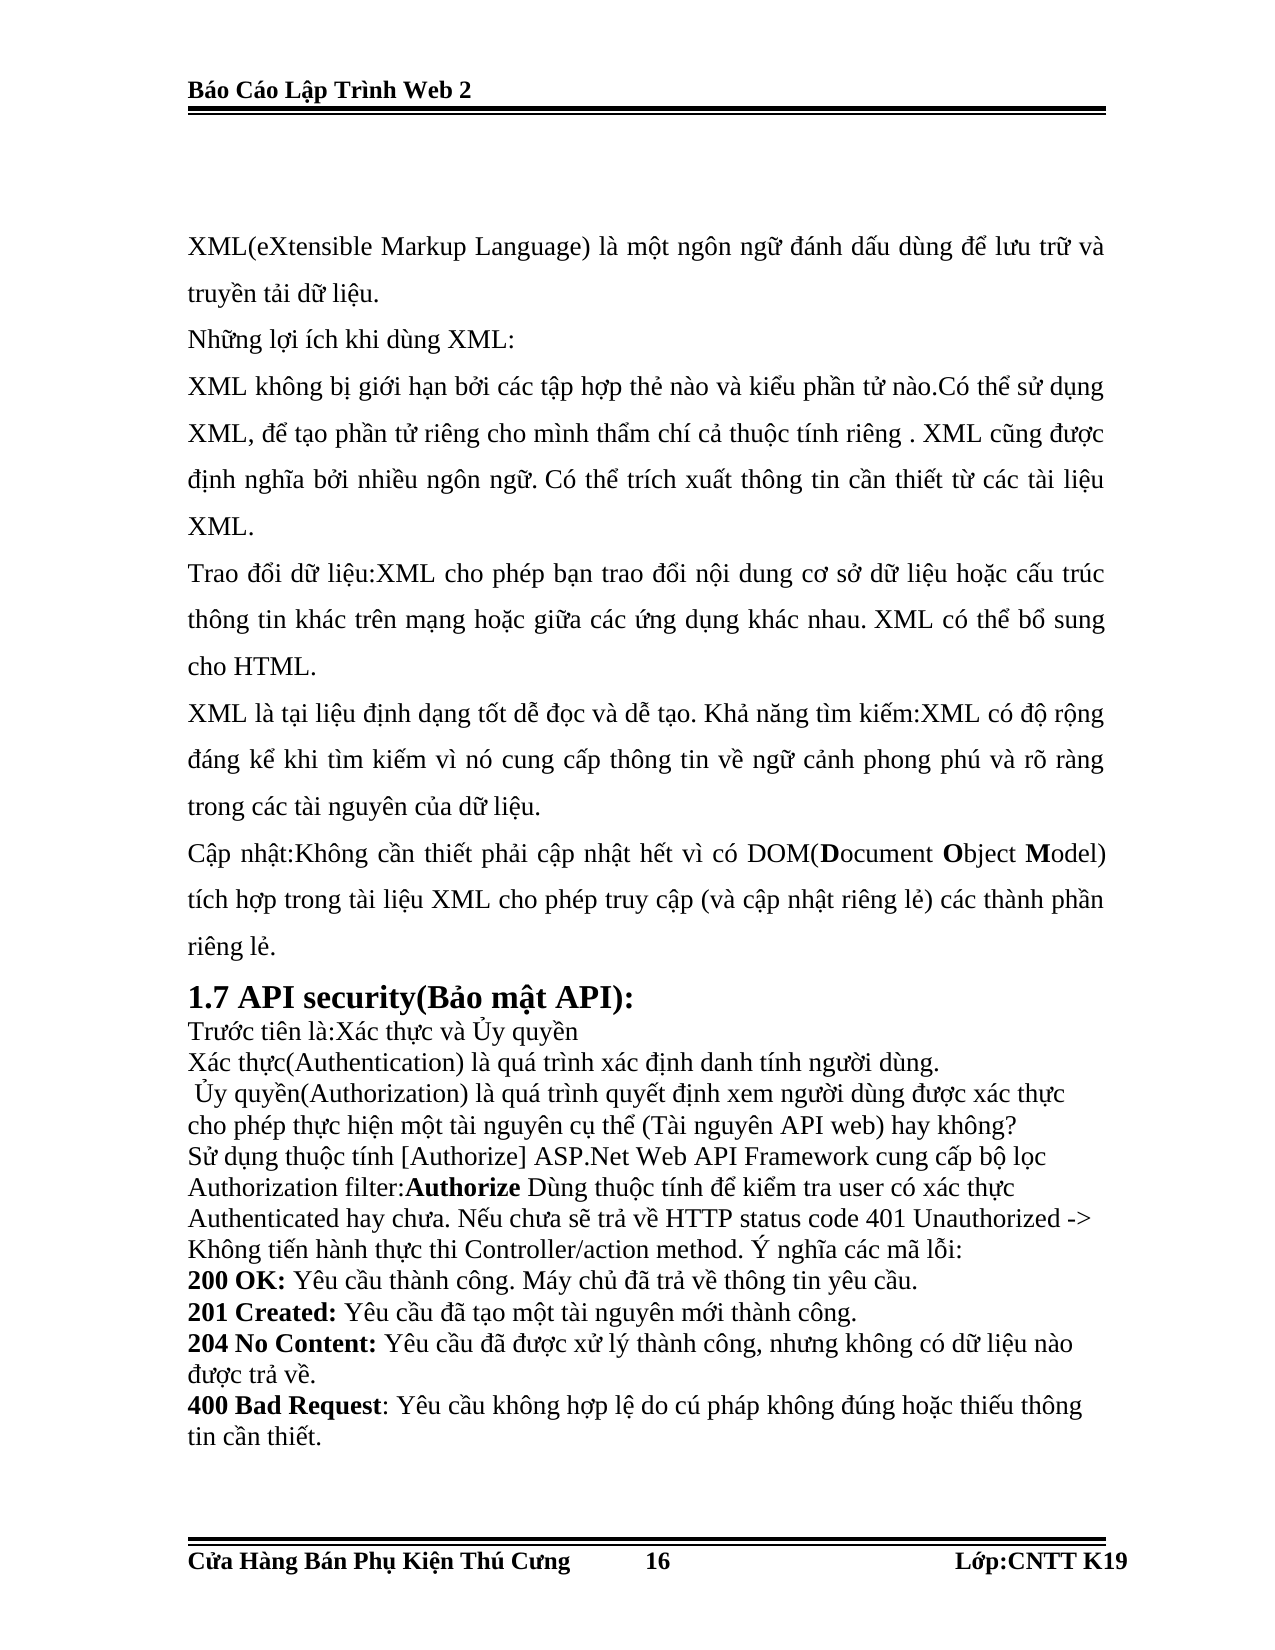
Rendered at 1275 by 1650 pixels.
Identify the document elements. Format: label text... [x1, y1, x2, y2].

text 204 No Content: Yêu cầu đã được xử lý thành công, nhưng không có dữ liệu nào được trả về. [187, 1327, 1106, 1389]
text XML là tại liệu định dạng tốt dễ đọc và dễ tạo. Khả năng tìm kiếm:XML có độ rộng đáng kể khi tìm kiếm vì nó cung cấp thông tin về ngữ cảnh phong phú và rõ ràng trong các tài nguyên của dữ liệu. [187, 697, 1106, 821]
text 400 Bad Request: Yêu cầu không hợp lệ do cú pháp không đúng hoặc thiếu thông tin cần thiết. [187, 1389, 1106, 1451]
text Ủy quyền(Authorization) là quá trình quyết định xem người dùng được xác thực cho phép thực hiện một tài nguyên cụ thể (Tài nguyên API web) hay không? [187, 1078, 1106, 1140]
text Trao đổi dữ liệu:XML cho phép bạn trao đổi nội dung cơ sở dữ liệu hoặc cấu trúc thông tin khác trên mạng hoặc giữa các ứng dụng khác nhau. XML có thể bổ sung cho HTML. [187, 557, 1106, 681]
text Xác thực(Authentication) là quá trình xác định danh tính người dùng. [187, 1046, 1106, 1078]
text Cập nhật:Không cần thiết phải cập nhật hết vì có DOM(Document Object Model) tích hợp trong tài liệu XML cho phép truy cập (và cập nhật riêng lẻ) các thành phần riêng lẻ. [187, 837, 1106, 961]
text 200 OK: Yêu cầu thành công. Máy chủ đã trả về thông tin yêu cầu. [187, 1264, 1106, 1296]
text Những lợi ích khi dùng XML: [187, 324, 1106, 355]
text 1.7 API security(Bảo mật API): [187, 977, 1106, 1015]
text XML không bị giới hạn bởi các tập hợp thẻ nào và kiểu phần tử nào.Có thể sử dụng XML, để tạo phần tử riêng cho mình thẩm chí cả thuộc tính riêng . XML cũng được định nghĩa bởi nhiều ngôn ngữ. Có thể trích xuất thông tin cần thiết từ các tài liệu XML. [187, 370, 1106, 541]
text Sử dụng thuộc tính [Authorize] ASP.Net Web API Framework cung cấp bộ lọc Authorization filter:Authorize Dùng thuộc tính để kiểm tra user có xác thực Authenticated hay chưa. Nếu chưa sẽ trả về HTTP status code 401 Unauthorized -> Không tiến hành thực thi Controller/action method. Ý nghĩa các mã lỗi: [187, 1140, 1106, 1264]
text Trước tiên là:Xác thực và Ủy quyền [187, 1015, 1106, 1046]
text XML(eXtensible Markup Language) là một ngôn ngữ đánh dấu dùng để lưu trữ và truyền tải dữ liệu. [187, 230, 1106, 308]
text 201 Created: Yêu cầu đã tạo một tài nguyên mới thành công. [187, 1296, 1106, 1327]
